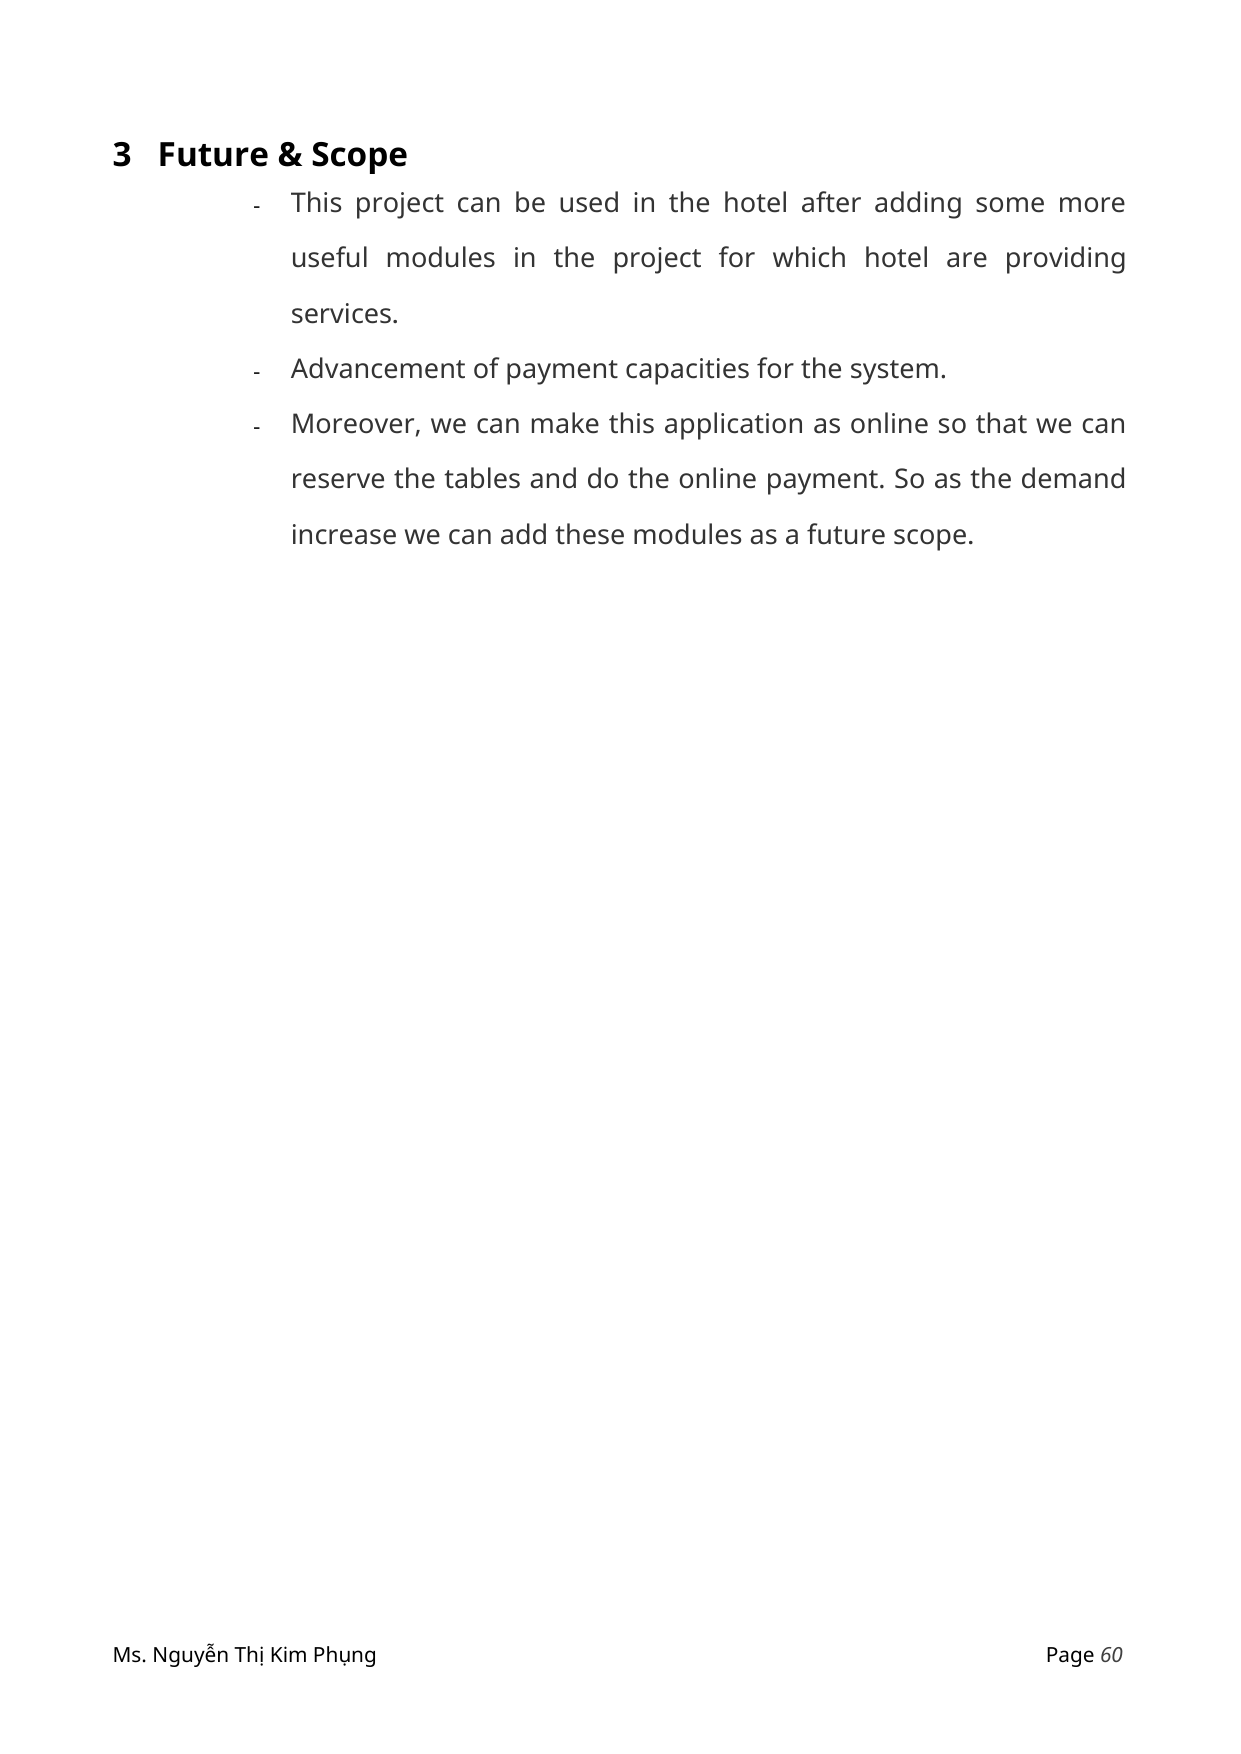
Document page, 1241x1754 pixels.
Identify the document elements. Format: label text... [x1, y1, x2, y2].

list Advancement of payment capacities for the system. [253, 349, 1128, 386]
subtitle Future & Scope [112, 131, 1128, 177]
list Moreover, we can make this application as online so that we can reserve the tables and do the online payment. So as the demand increase we can add these modules as a future scope. [253, 405, 1128, 552]
list This project can be used in the hotel after adding some more useful modules in the project for which hotel are providing services. [253, 183, 1128, 331]
